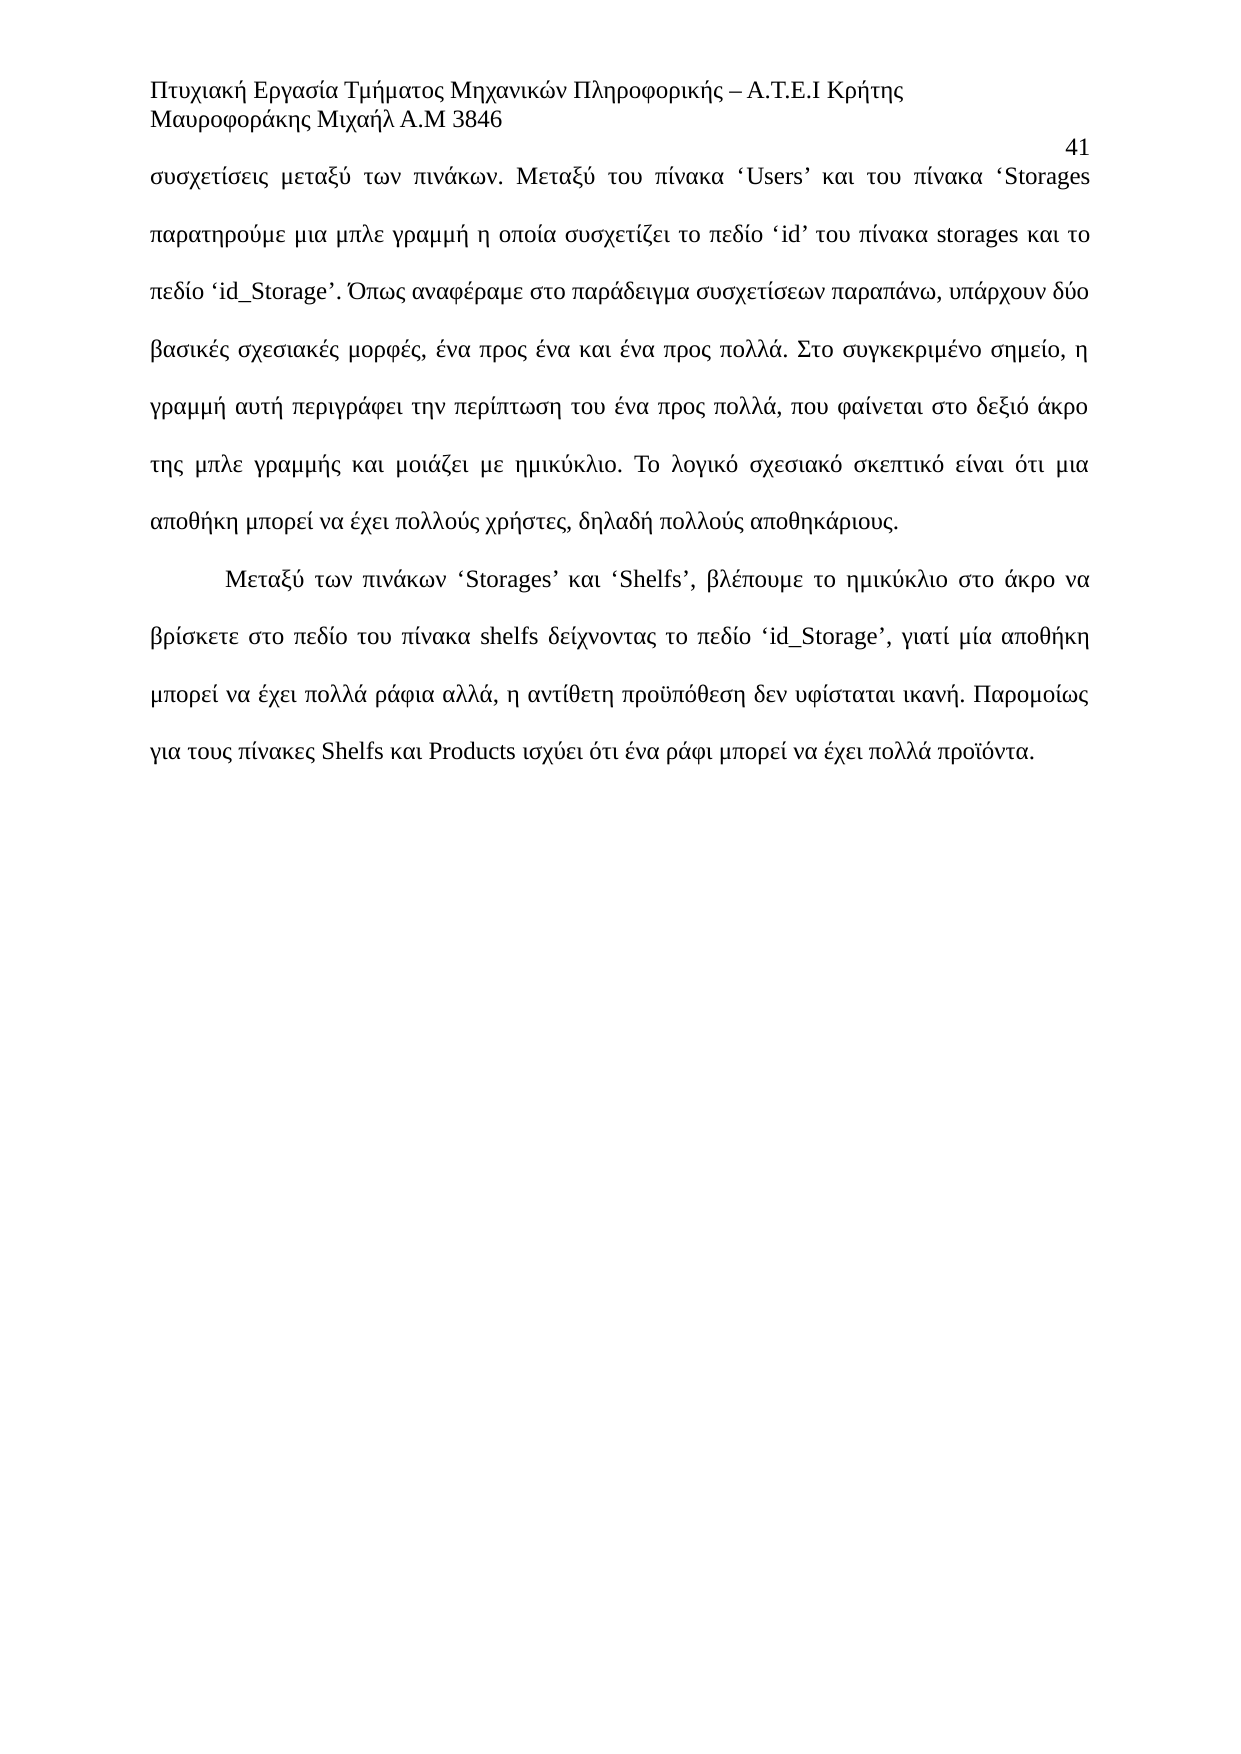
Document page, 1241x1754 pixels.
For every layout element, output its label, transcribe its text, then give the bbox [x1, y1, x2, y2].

text Μεταξύ των πινάκων ‘Storages’ και ‘Shelfs’, βλέπουμε το ημικύκλιο στο άκρο να βρίσκετε στο πεδίο του πίνακα shelfs δείχνοντας το πεδίο ‘id_Storage’, γιατί μία αποθήκη μπορεί να έχει πολλά ράφια αλλά, η αντίθετη προϋπόθεση δεν υφίσταται ικανή. Παρομοίως για τους πίνακες Shelfs και Products ισχύει ότι ένα ράφι μπορεί να έχει πολλά προϊόντα. [150, 564, 1090, 765]
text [150, 161, 1090, 535]
